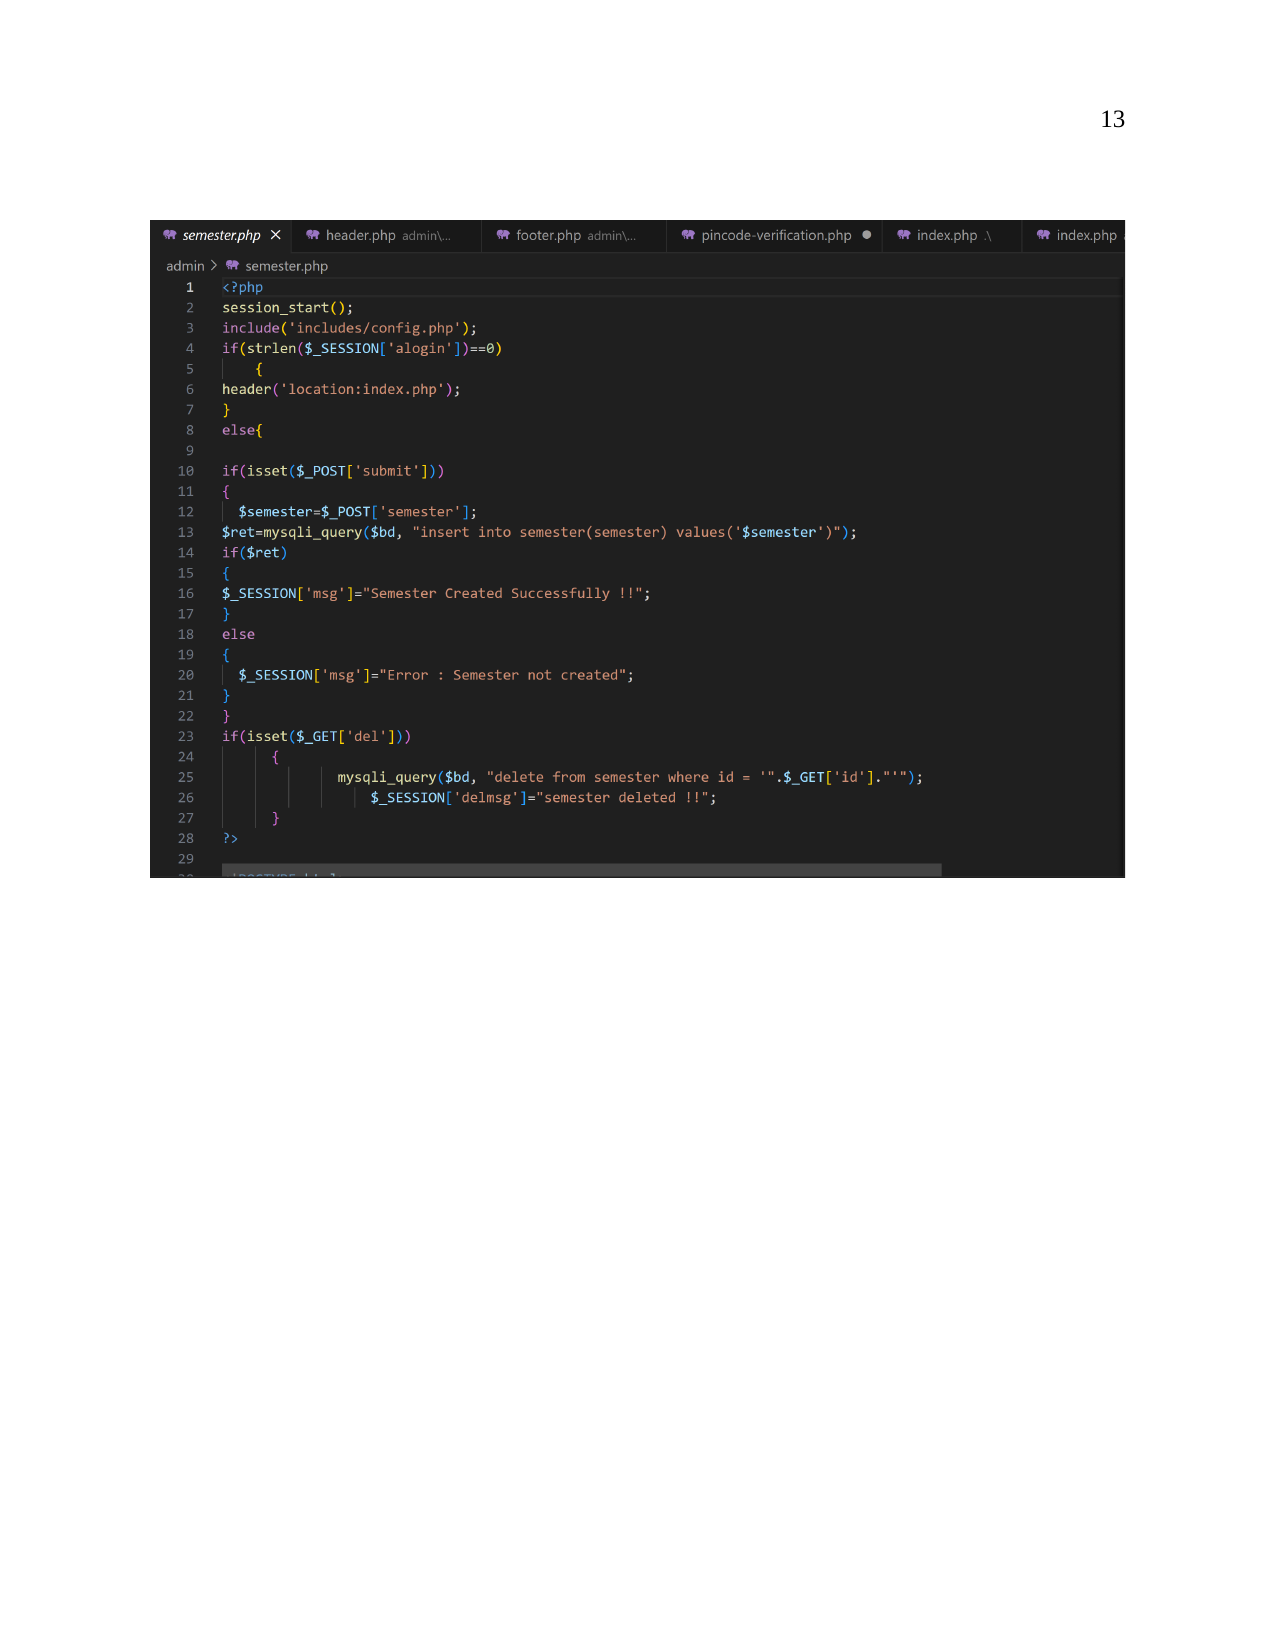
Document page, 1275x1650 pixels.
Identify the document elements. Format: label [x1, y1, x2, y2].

picture [150, 220, 1125, 878]
